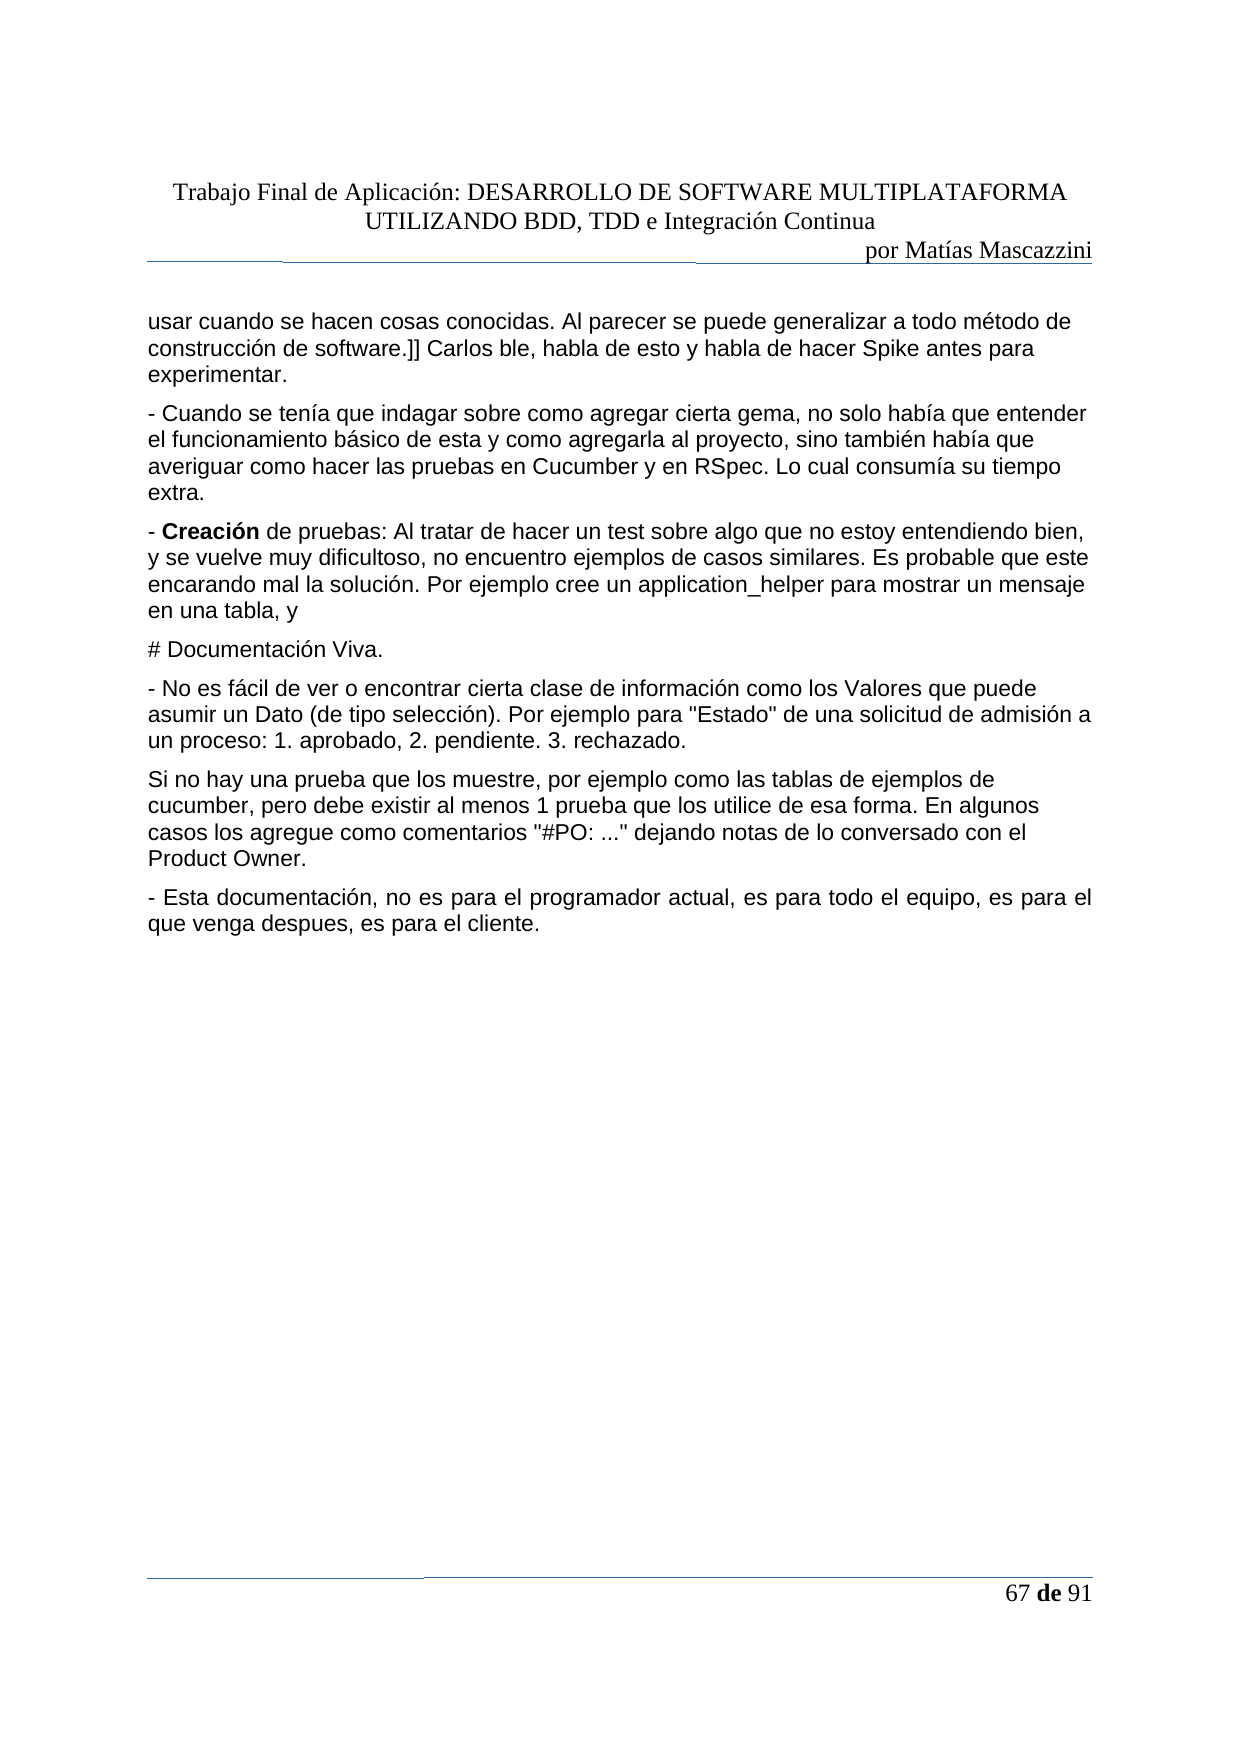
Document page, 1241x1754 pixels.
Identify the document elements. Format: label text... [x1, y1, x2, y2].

text - Esta documentación, no es para el programador actual, es para todo el equipo, es para el que venga despues, es para el cliente. [148, 884, 1093, 937]
text # Documentación Viva. [148, 636, 1093, 662]
text - Creación de pruebas: Al tratar de hacer un test sobre algo que no estoy entendiendo bien, y se vuelve muy dificultoso, no encuentro ejemplos de casos similares. Es probable que este encarando mal la solución. Por ejemplo cree un application_helper para mostrar un mensaje en una tabla, y [148, 518, 1093, 623]
text - No es fácil de ver o encontrar cierta clase de información como los Valores que puede asumir un Dato (de tipo selección). Por ejemplo para "Estado" de una solicitud de admisión a un proceso: 1. aprobado, 2. pendiente. 3. rechazado. [148, 674, 1093, 754]
text - Cuando se tenía que indagar sobre como agregar cierta gema, no solo había que entender el funcionamiento básico de esta y como agregarla al proyecto, sino también había que averiguar como hacer las pruebas en Cucumber y en RSpec. Lo cual consumía su tiempo extra. [148, 400, 1093, 505]
text Si no hay una prueba que los muestre, por ejemplo como las tablas de ejemplos de cucumber, pero debe existir al menos 1 prueba que los utilice de esa forma. En algunos casos los agregue como comentarios "#PO: ..." dejando notas de lo conversado con el Product Owner. [148, 766, 1093, 872]
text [148, 308, 1093, 387]
